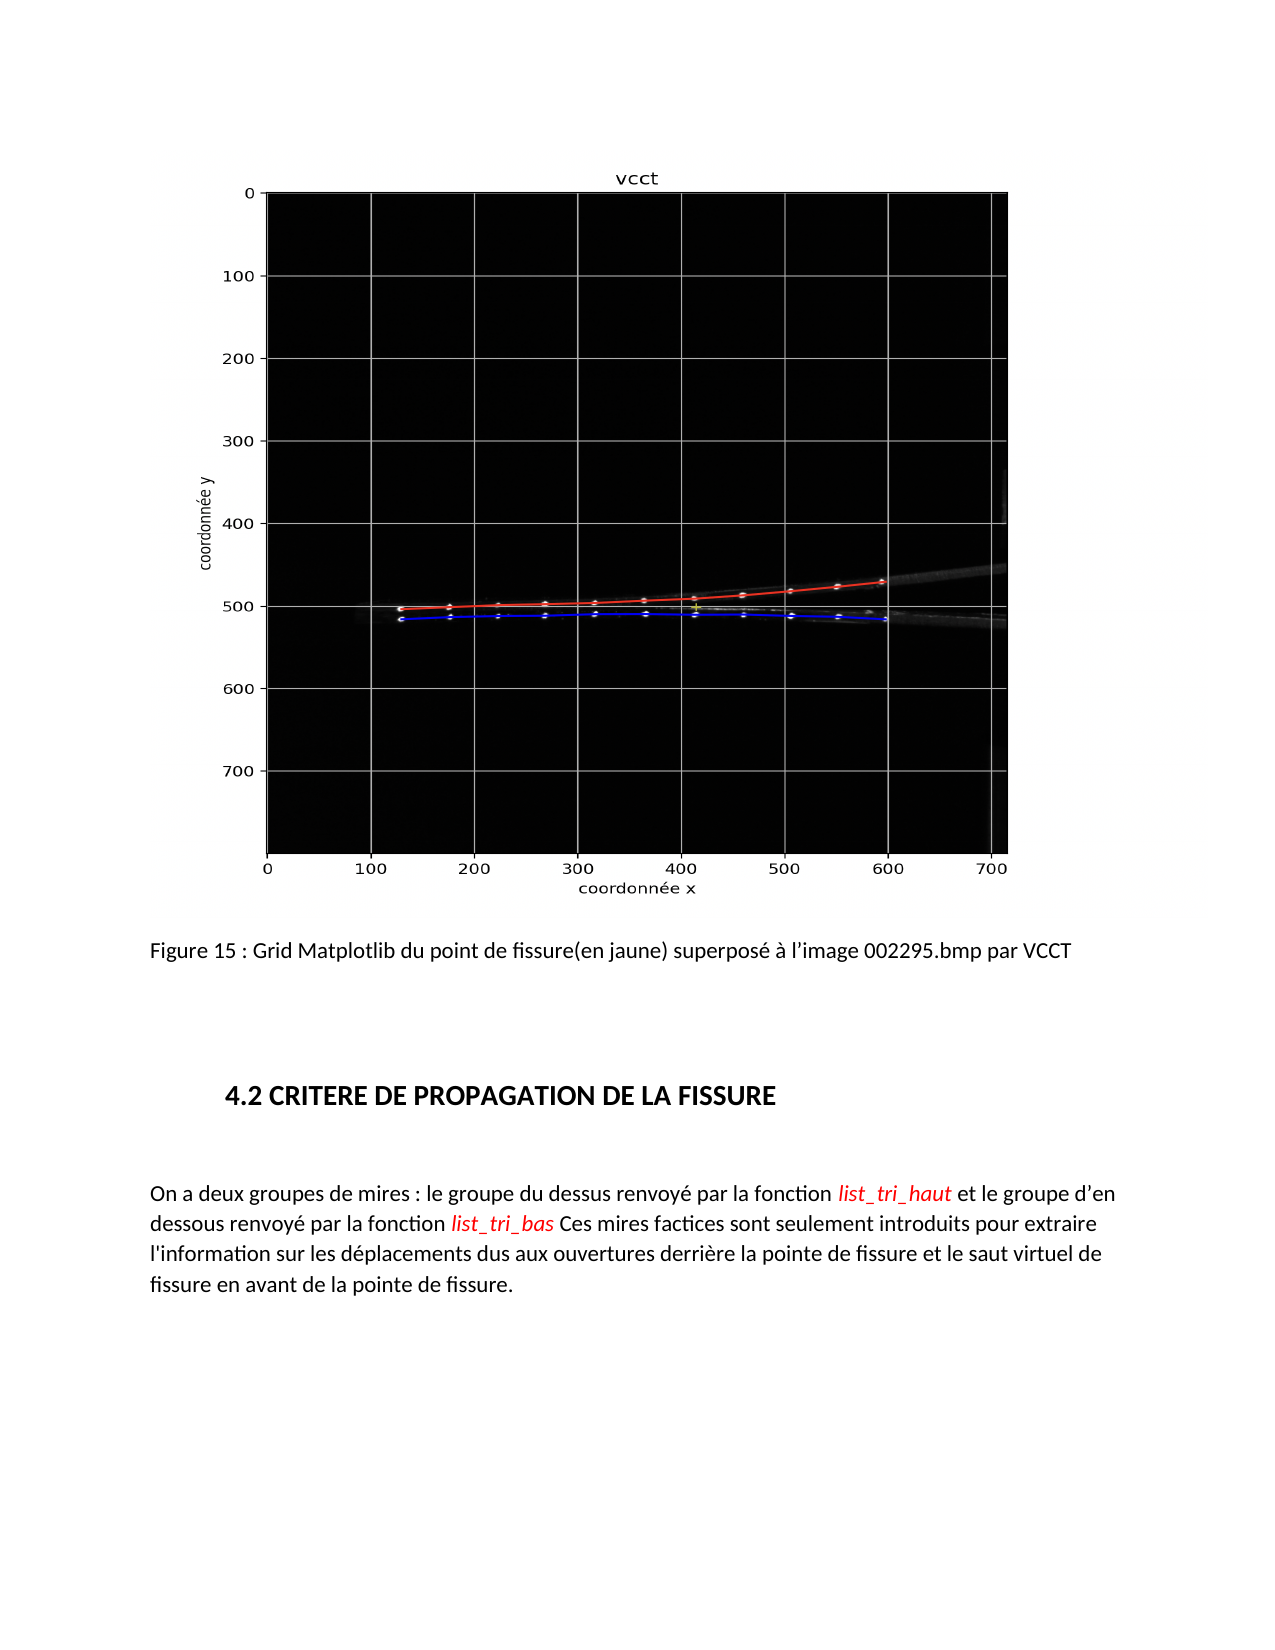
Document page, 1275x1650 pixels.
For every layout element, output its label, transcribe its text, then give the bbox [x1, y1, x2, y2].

text Figure 15 : Grid Matplotlib du point de fissure(en jaune) superposé à l’image 002295.bmp par VCCT [150, 937, 1125, 964]
text On a deux groupes de mires : le groupe du dessus renvoyé par la fonction list_tri_haut et le groupe d’en dessous renvoyé par la fonction list_tri_bas Ces mires factices sont seulement introduits pour extraire l'information sur les déplacements dus aux ouvertures derrière la pointe de fissure et le saut virtuel de fissure en avant de la pointe de fissure. [150, 1179, 1125, 1298]
picture [150, 150, 1208, 918]
text 4.2 CRITERE DE PROPAGATION DE LA FISSURE [150, 1077, 1125, 1113]
